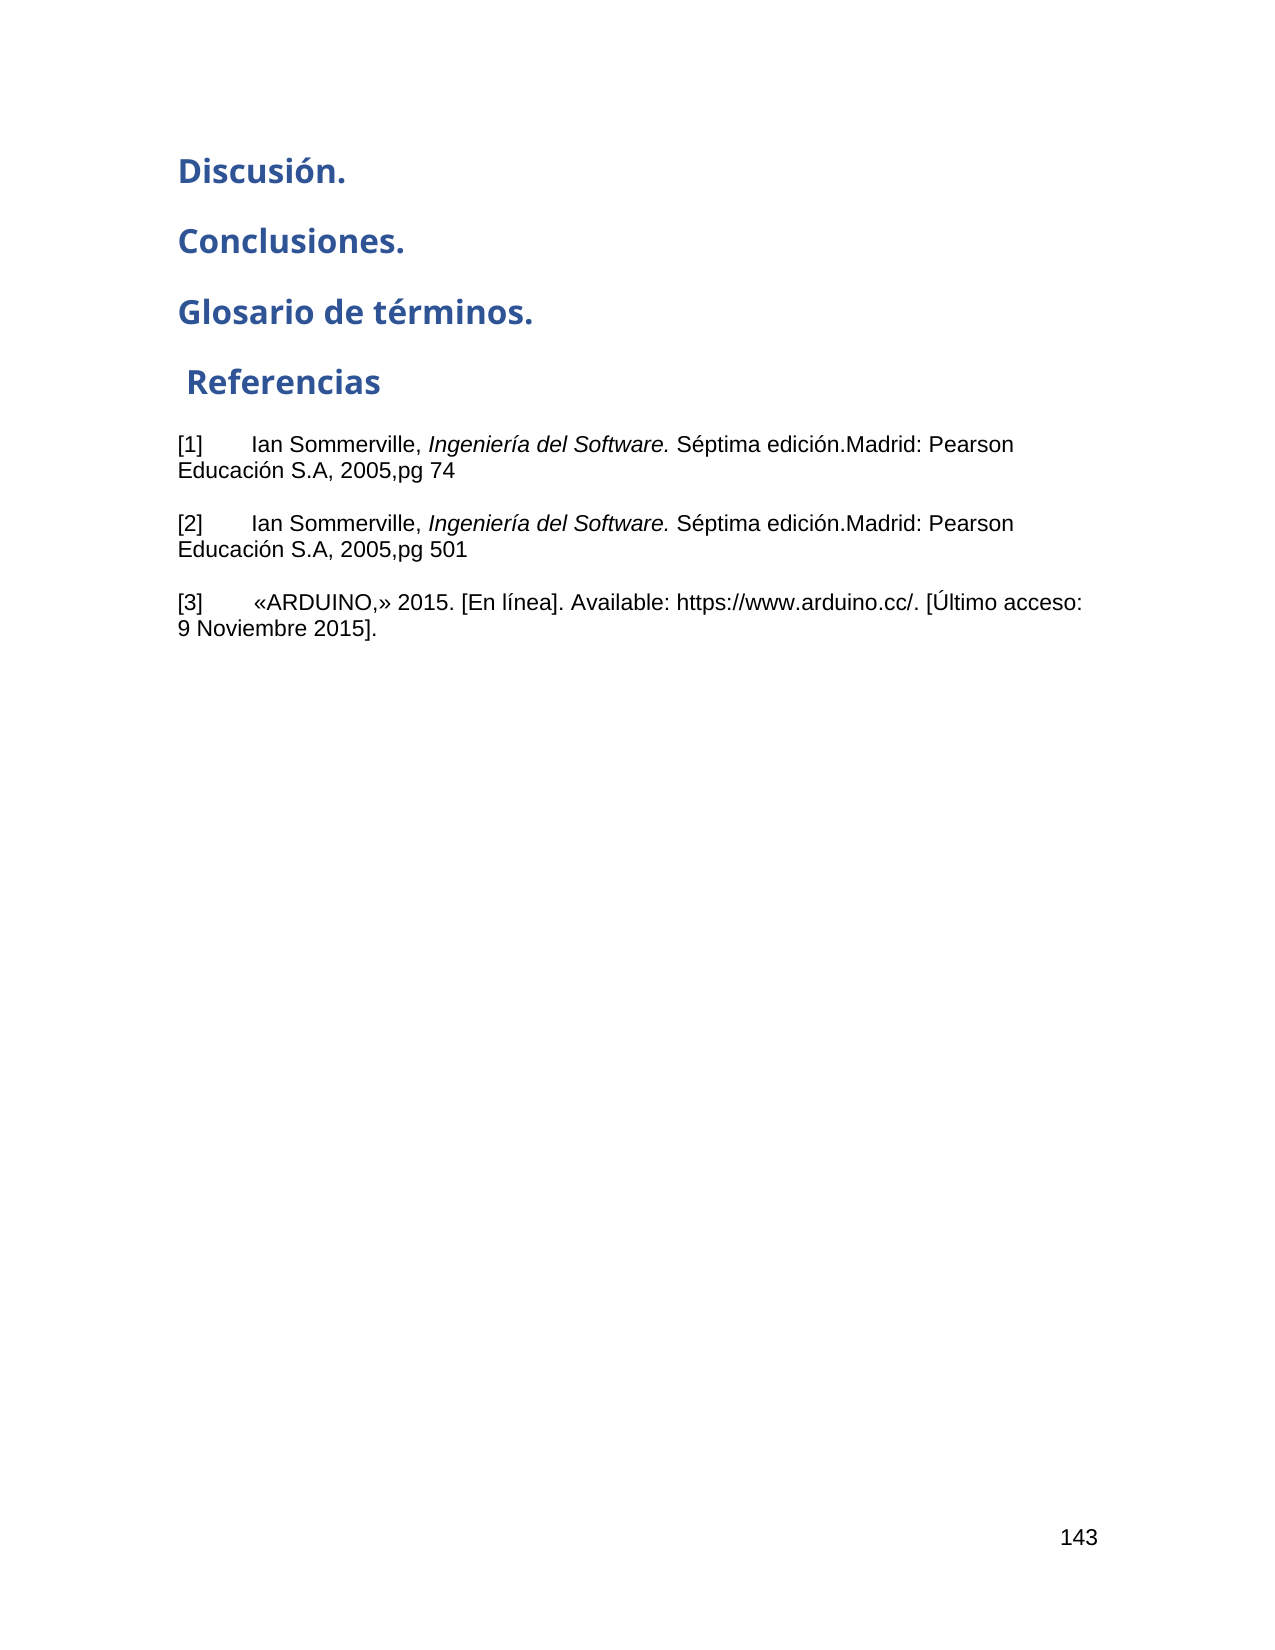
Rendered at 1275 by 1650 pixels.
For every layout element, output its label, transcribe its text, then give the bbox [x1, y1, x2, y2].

text [2] Ian Sommerville, Ingeniería del Software. Séptima edición.Madrid: Pearson Educación S.A, 2005,pg 501 [177, 510, 1098, 562]
text [1] Ian Sommerville, Ingeniería del Software. Séptima edición.Madrid: Pearson Educación S.A, 2005,pg 74 [177, 431, 1098, 483]
text [3] «ARDUINO,» 2015. [En línea]. Available: https://www.arduino.cc/. [Último acceso: 9 Noviembre 2015]. [177, 589, 1098, 641]
subtitle Glosario de términos. [177, 288, 1098, 334]
subtitle Discusión. [177, 148, 1098, 193]
subtitle Conclusiones. [177, 218, 1098, 263]
subtitle Referencias [177, 359, 1098, 404]
